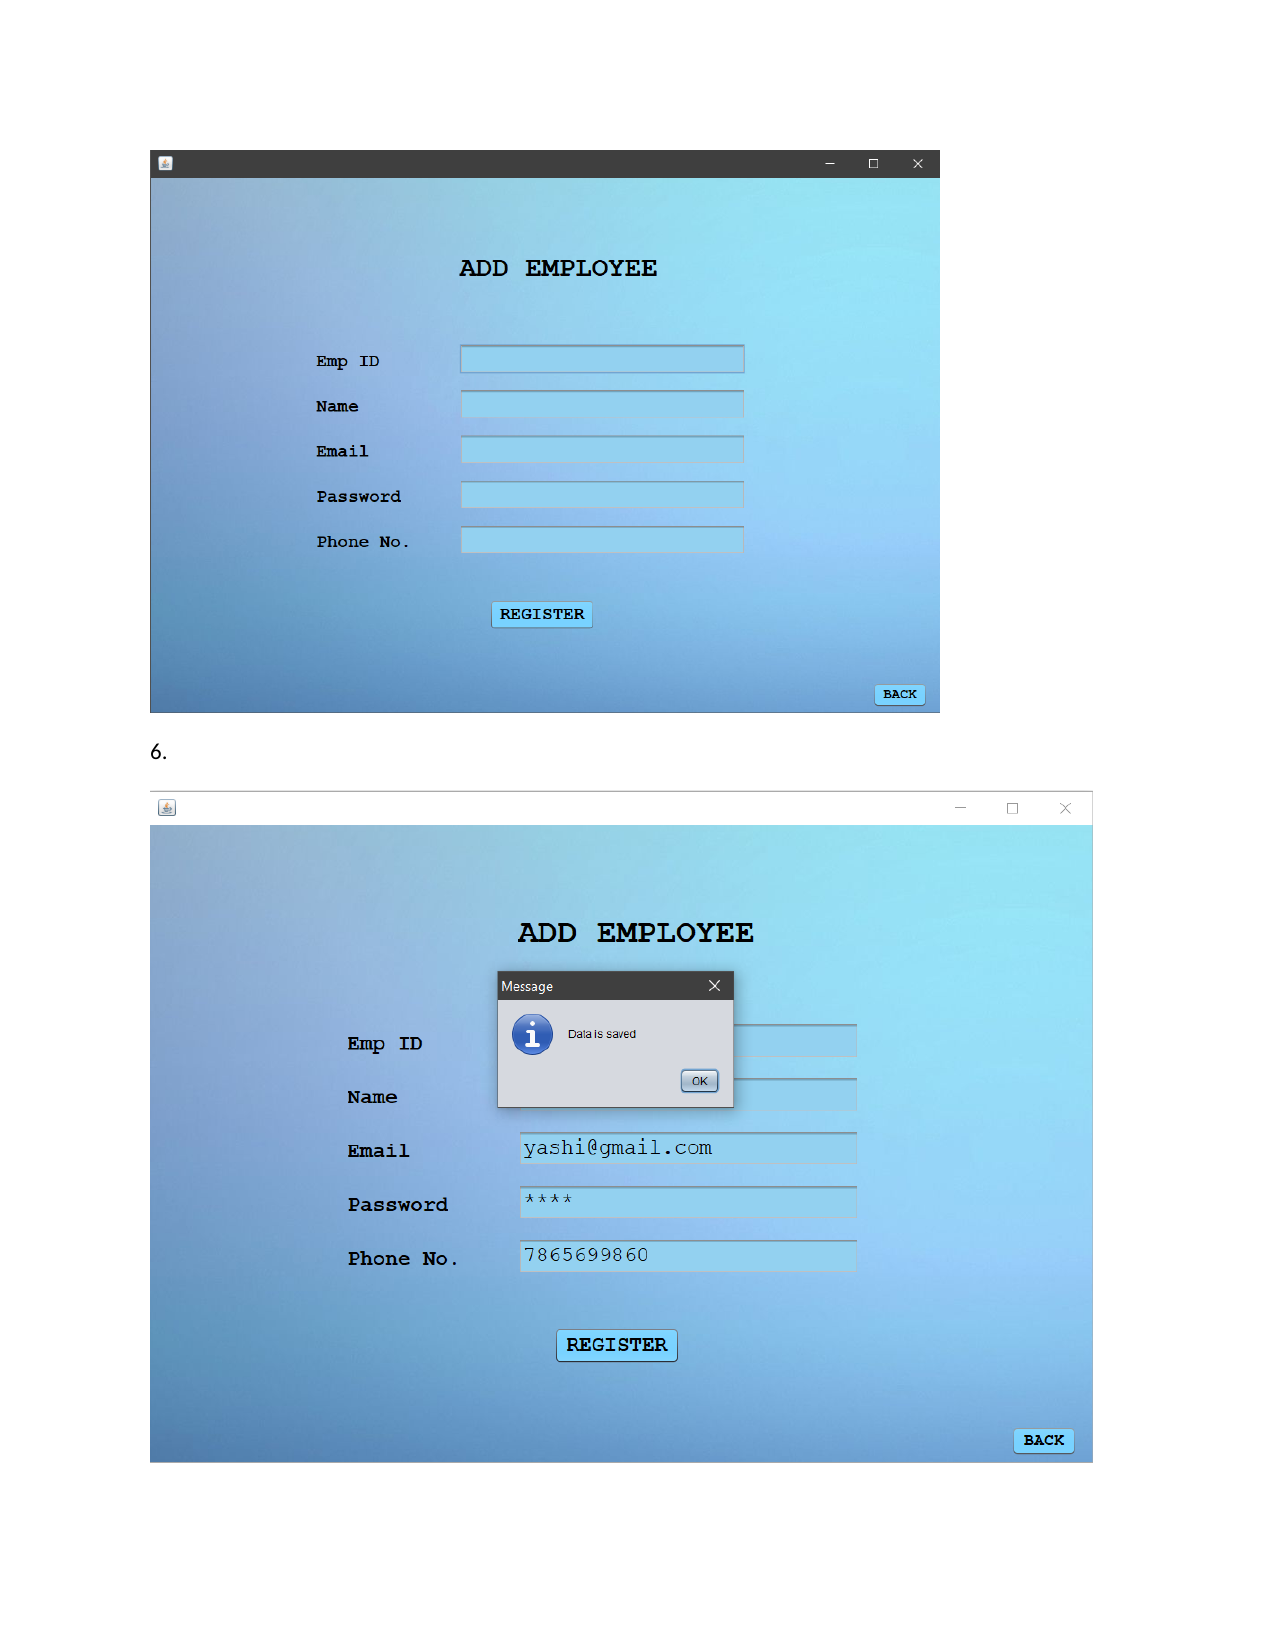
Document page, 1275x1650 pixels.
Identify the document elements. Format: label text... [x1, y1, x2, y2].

picture [150, 790, 1093, 1463]
text 6. [150, 737, 1125, 766]
picture [150, 150, 940, 713]
